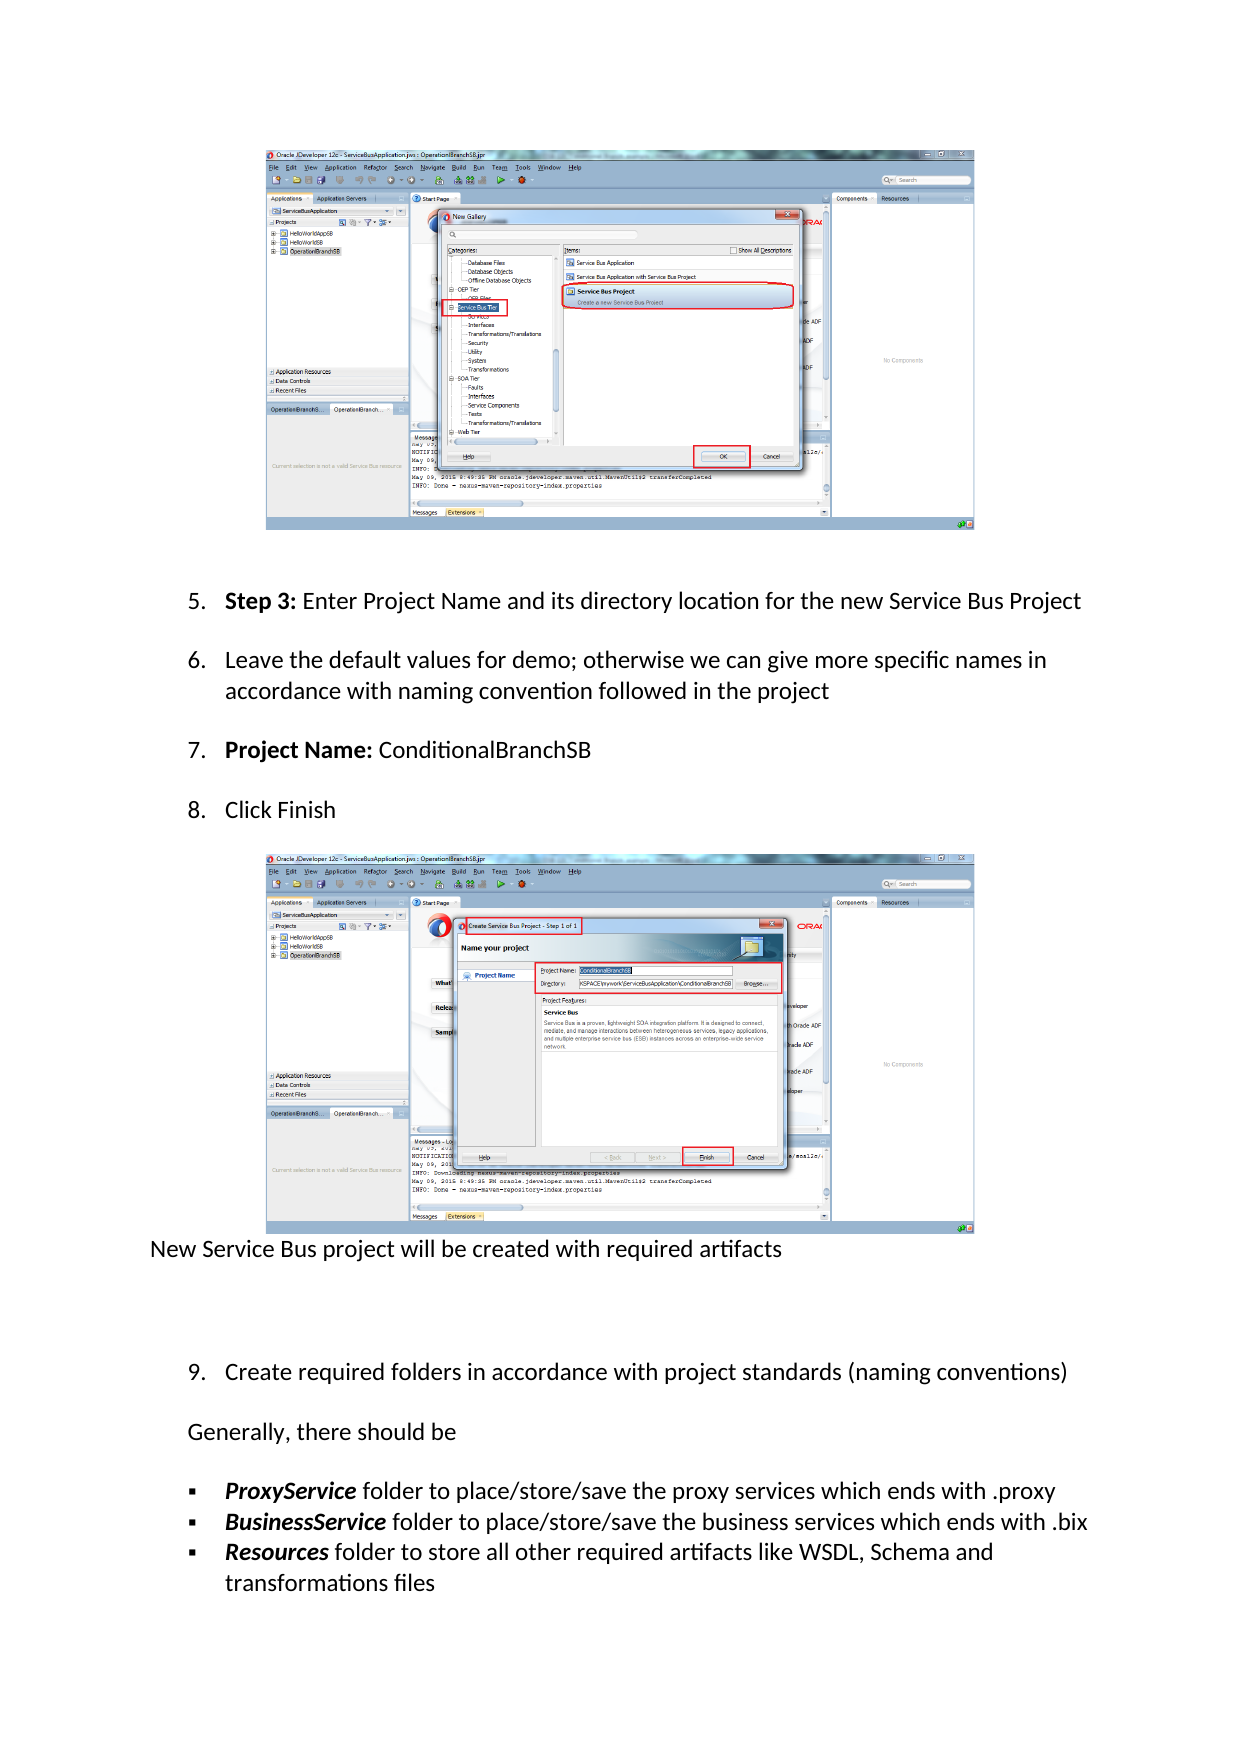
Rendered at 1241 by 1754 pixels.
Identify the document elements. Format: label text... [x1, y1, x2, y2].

text Generally, there should be [187, 1416, 1090, 1446]
list BusinessService folder to place/store/save the business services which ends with .bix [187, 1506, 1090, 1537]
list Step 3: Enter Project Name and its directory location for the new Service Bus Project [187, 585, 1090, 615]
text New Service Bus project will be created with required artifacts [150, 1233, 1090, 1264]
picture [265, 150, 975, 530]
picture [265, 854, 975, 1234]
list ProxyService folder to place/store/save the proxy services which ends with .proxy [187, 1476, 1090, 1506]
list Leave the default values for demo; otherwise we can give more specific names in accordance with naming convention followed in the project [187, 644, 1090, 706]
list Create required folders in accordance with project standards (naming conventions) [187, 1356, 1090, 1387]
list Resources folder to store all other required artifacts like WSDL, Schema and transformations files [187, 1537, 1090, 1598]
list Project Name: ConditionalBranchSB [187, 735, 1090, 765]
list Click Finish [187, 794, 1090, 825]
